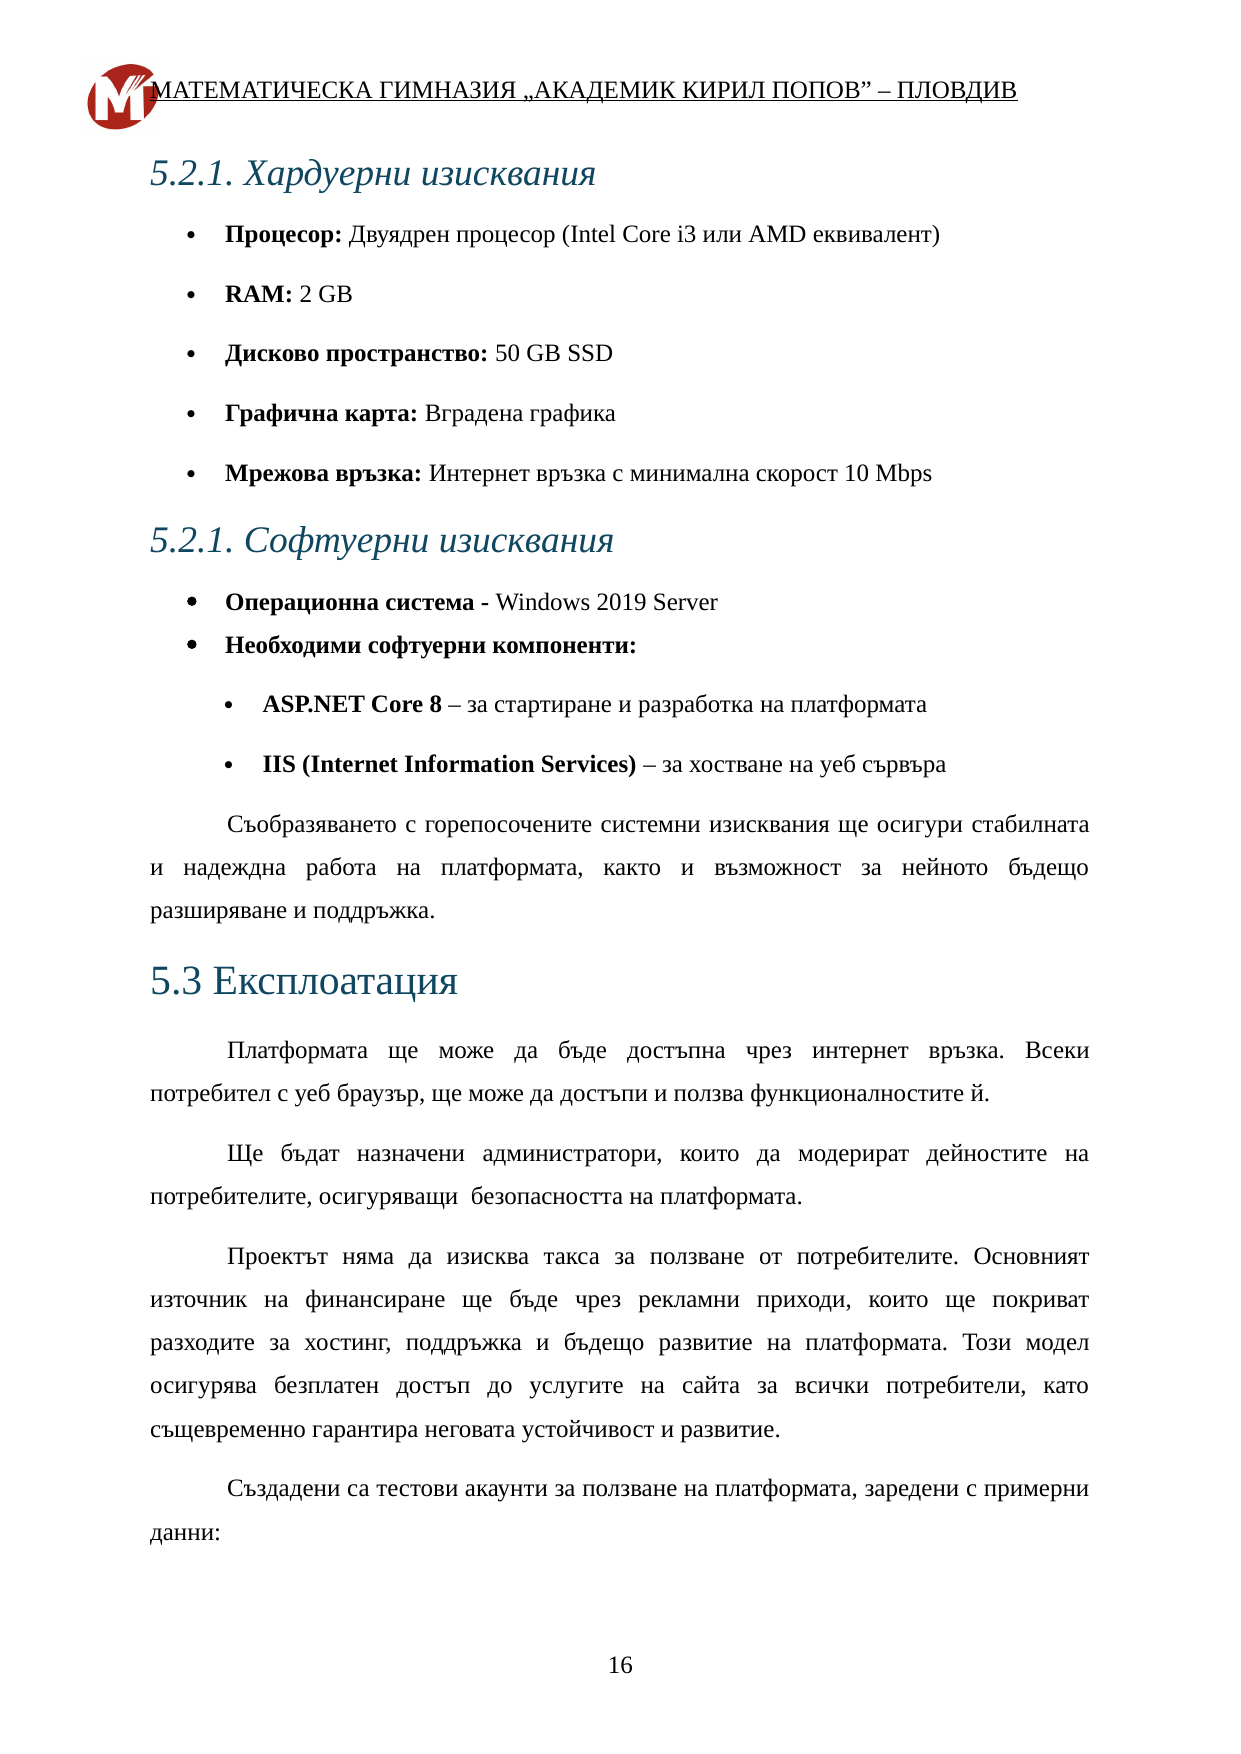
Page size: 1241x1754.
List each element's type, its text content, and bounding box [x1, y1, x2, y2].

text Проектът няма да изисква такса за ползване от потребителите. Основният източник на финансиране ще бъде чрез рекламни приходи, които ще покриват разходите за хостинг, поддръжка и бъдещо развитие на платформата. Този модел осигурява безплатен достъп до услугите на сайта за всички потребители, като същевременно гарантира неговата устойчивост и развитие. [150, 1241, 1090, 1442]
subtitle 5.2.1. Софтуерни изисквания [150, 518, 1090, 561]
list ASP.NET Core 8 – за стартиране и разработка на платформата [225, 689, 1090, 718]
list Процесор: Двуядрен процесор (Intel Core i3 или AMD еквивалент) [187, 219, 1090, 248]
subtitle 5.3 Експлоатация [150, 955, 1090, 1003]
text Съобразяването с горепосочените системни изисквания ще осигури стабилната и надеждна работа на платформата, както и възможност за нейното бъдещо разширяване и поддръжка. [150, 809, 1090, 924]
list IIS (Internet Information Services) – за хостване на уеб сървъра [225, 749, 1090, 778]
list Операционна система - Windows 2019 Server [187, 587, 1090, 615]
list Мрежова връзка: Интернет връзка с минимална скорост 10 Mbps [187, 458, 1090, 487]
text Платформата ще може да бъде достъпна чрез интернет връзка. Всеки потребител с уеб браузър, ще може да достъпи и ползва функционалностите й. [150, 1035, 1090, 1107]
subtitle 5.2.1. Хардуерни изисквания [150, 150, 1090, 193]
picture [83, 58, 162, 137]
list Графична карта: Вградена графика [187, 398, 1090, 427]
list Дисково пространство: 50 GB SSD [187, 338, 1090, 367]
list Необходими софтуерни компоненти: [187, 630, 1090, 658]
text Създадени са тестови акаунти за ползване на платформата, заредени с примерни данни: [150, 1473, 1090, 1545]
text Ще бъдат назначени администратори, които да модерират дейностите на потребителите, осигуряващи безопасността на платформата. [150, 1138, 1090, 1210]
list RAM: 2 GB [187, 279, 1090, 307]
